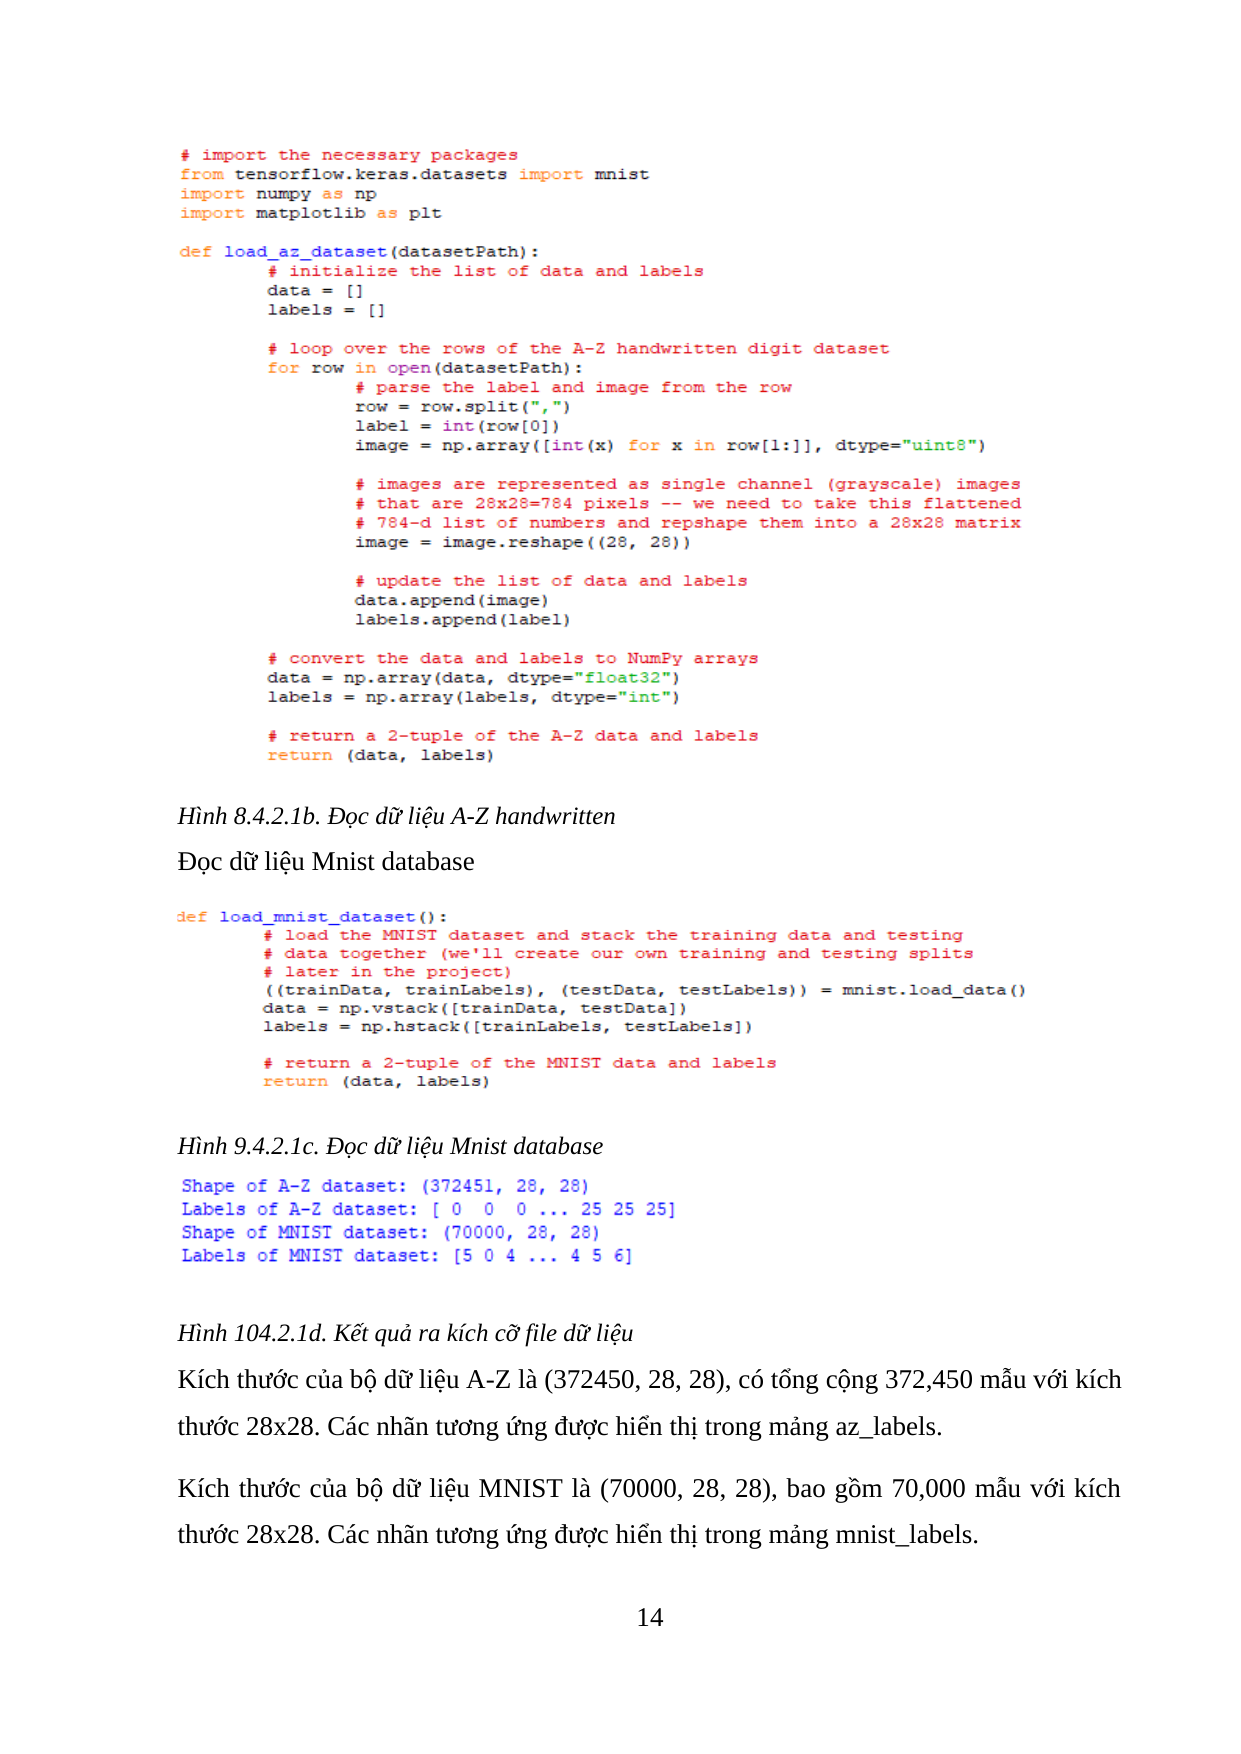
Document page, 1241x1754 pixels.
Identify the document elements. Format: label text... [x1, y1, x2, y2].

text Kích thước của bộ dữ liệu MNIST là (70000, 28, 28), bao gồm 70,000 mẫu với kích thước 28x28. Các nhãn tương ứng được hiển thị trong mảng mnist_labels. [177, 1472, 1122, 1550]
picture [177, 147, 1123, 773]
text Đọc dữ liệu Mnist database [177, 845, 1122, 876]
text Kích thước của bộ dữ liệu A-Z là (372450, 28, 28), có tổng cộng 372,450 mẫu với kích thước 28x28. Các nhãn tương ứng được hiển thị trong mảng az_labels. [177, 1363, 1122, 1441]
picture [177, 1175, 695, 1291]
picture [177, 907, 1040, 1103]
